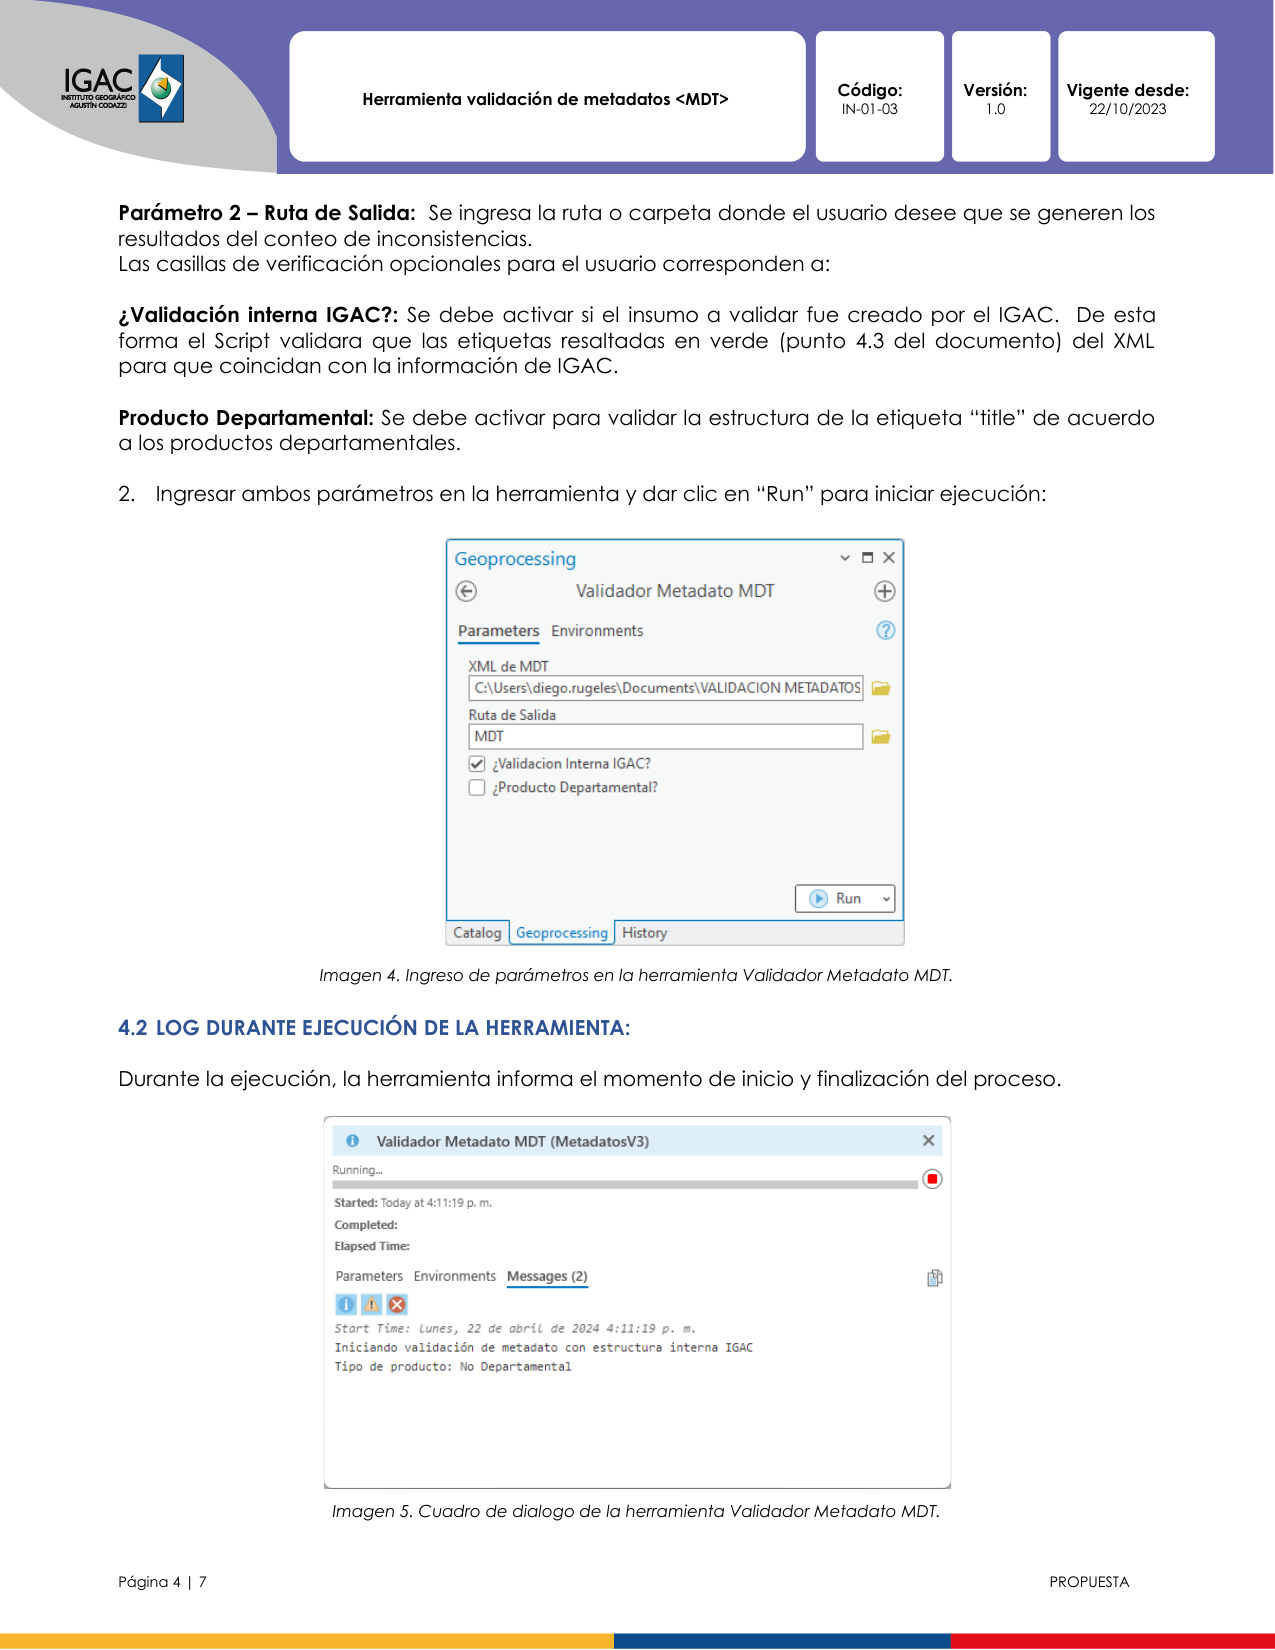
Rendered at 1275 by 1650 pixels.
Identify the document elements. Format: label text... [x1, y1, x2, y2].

text Durante la ejecución, la herramienta informa el momento de inicio y finalización del proceso. [118, 1065, 1157, 1091]
text Parámetro 2 – Ruta de Salida: Se ingresa la ruta o carpeta donde el usuario desee que se generen los resultados del conteo de inconsistencias. [118, 200, 1157, 251]
picture [323, 1116, 952, 1489]
picture [0, 1633, 1275, 1649]
text Producto Departamental: Se debe activar para validar la estructura de la etiqueta “title” de acuerdo a los productos departamentales. [118, 404, 1157, 455]
list Ingresar ambos parámetros en la herramienta y dar clic en “Run” para iniciar ejecución: [118, 481, 1157, 506]
text Imagen 4. Ingreso de parámetros en la herramienta Validador Metadato MDT. [118, 964, 1157, 985]
subtitle LOG DURANTE EJECUCIÓN DE LA HERRAMIENTA: [118, 1014, 1157, 1040]
text Imagen 5. Cuadro de dialogo de la herramienta Validador Metadato MDT. [118, 1501, 1157, 1521]
picture [445, 538, 905, 946]
picture [0, 0, 1274, 174]
text ¿Validación interna IGAC?: Se debe activar si el insumo a validar fue creado por el IGAC. De esta forma el Script validara que las etiquetas resaltadas en verde (punto 4.3 del documento) del XML para que coincidan con la información de IGAC. [118, 302, 1157, 378]
text Las casillas de verificación opcionales para el usuario corresponden a: [118, 251, 1157, 276]
